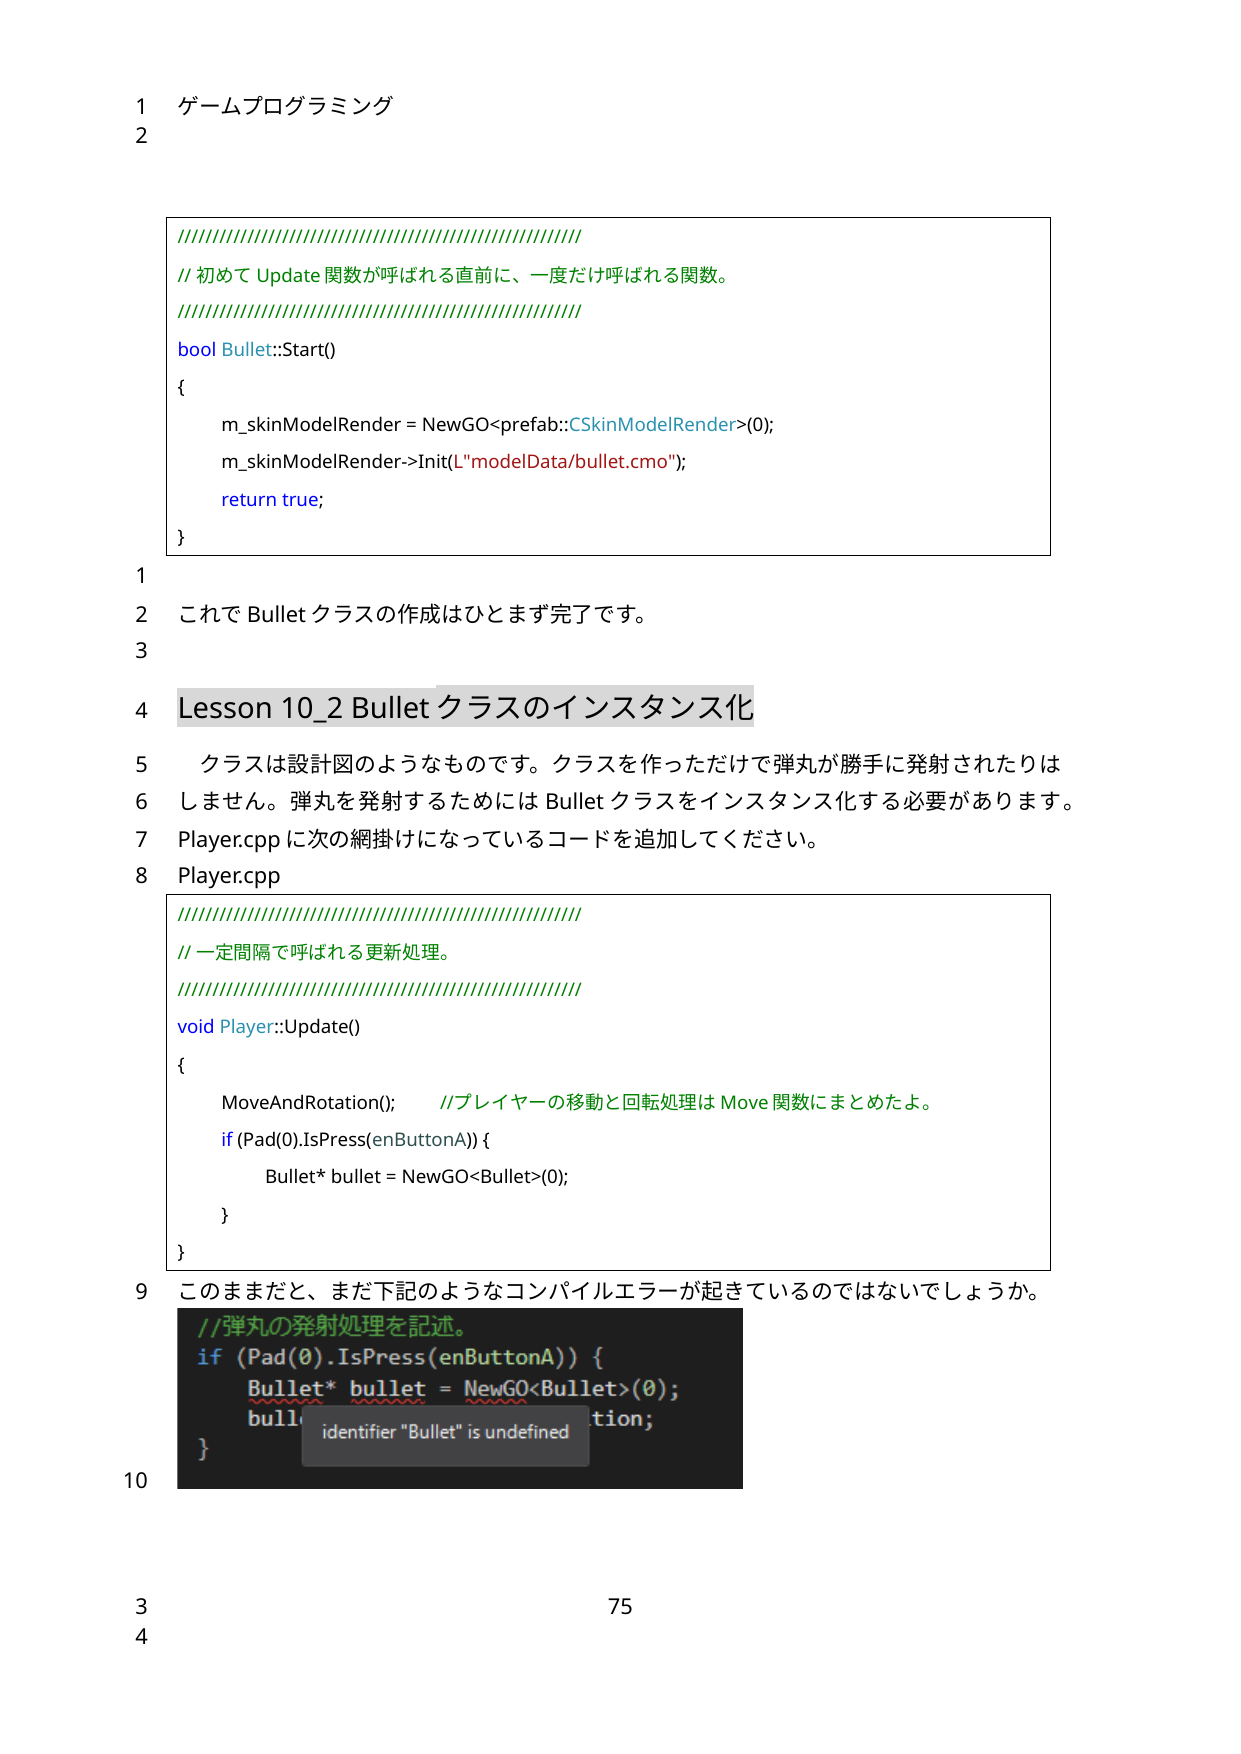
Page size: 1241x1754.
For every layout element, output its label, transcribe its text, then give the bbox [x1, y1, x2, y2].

text Player.cpp [177, 856, 1063, 894]
table_header ////////////////////////////////////////////////////////// // 一定間隔で呼ばれる更新処理。 ////////////////////////////////////////////////////////// void Player::Update() { MoveAndRotation(); //プレイヤーの移動と回転処理はMove関数にまとめたよ。 if (Pad(0).IsPress(enButtonA)) { Bullet* bullet = NewGO<Bullet>(0); } } [167, 895, 1050, 1270]
text クラスは設計図のようなものです。クラスを作っただけで弾丸が勝手に発射されたりはしません。弾丸を発射するためにはBulletクラスをインスタンス化する必要があります。Player.cppに次の網掛けになっているコードを追加してください。 [177, 744, 1063, 856]
picture [177, 1308, 743, 1489]
subtitle Lesson 10_2 Bulletクラスのインスタンス化 [177, 669, 1063, 744]
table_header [167, 218, 1050, 555]
text これでBulletクラスの作成はひとまず完了です。 [177, 594, 1063, 631]
text このままだと、まだ下記のようなコンパイルエラーが起きているのではないでしょうか。 [177, 1271, 1063, 1308]
